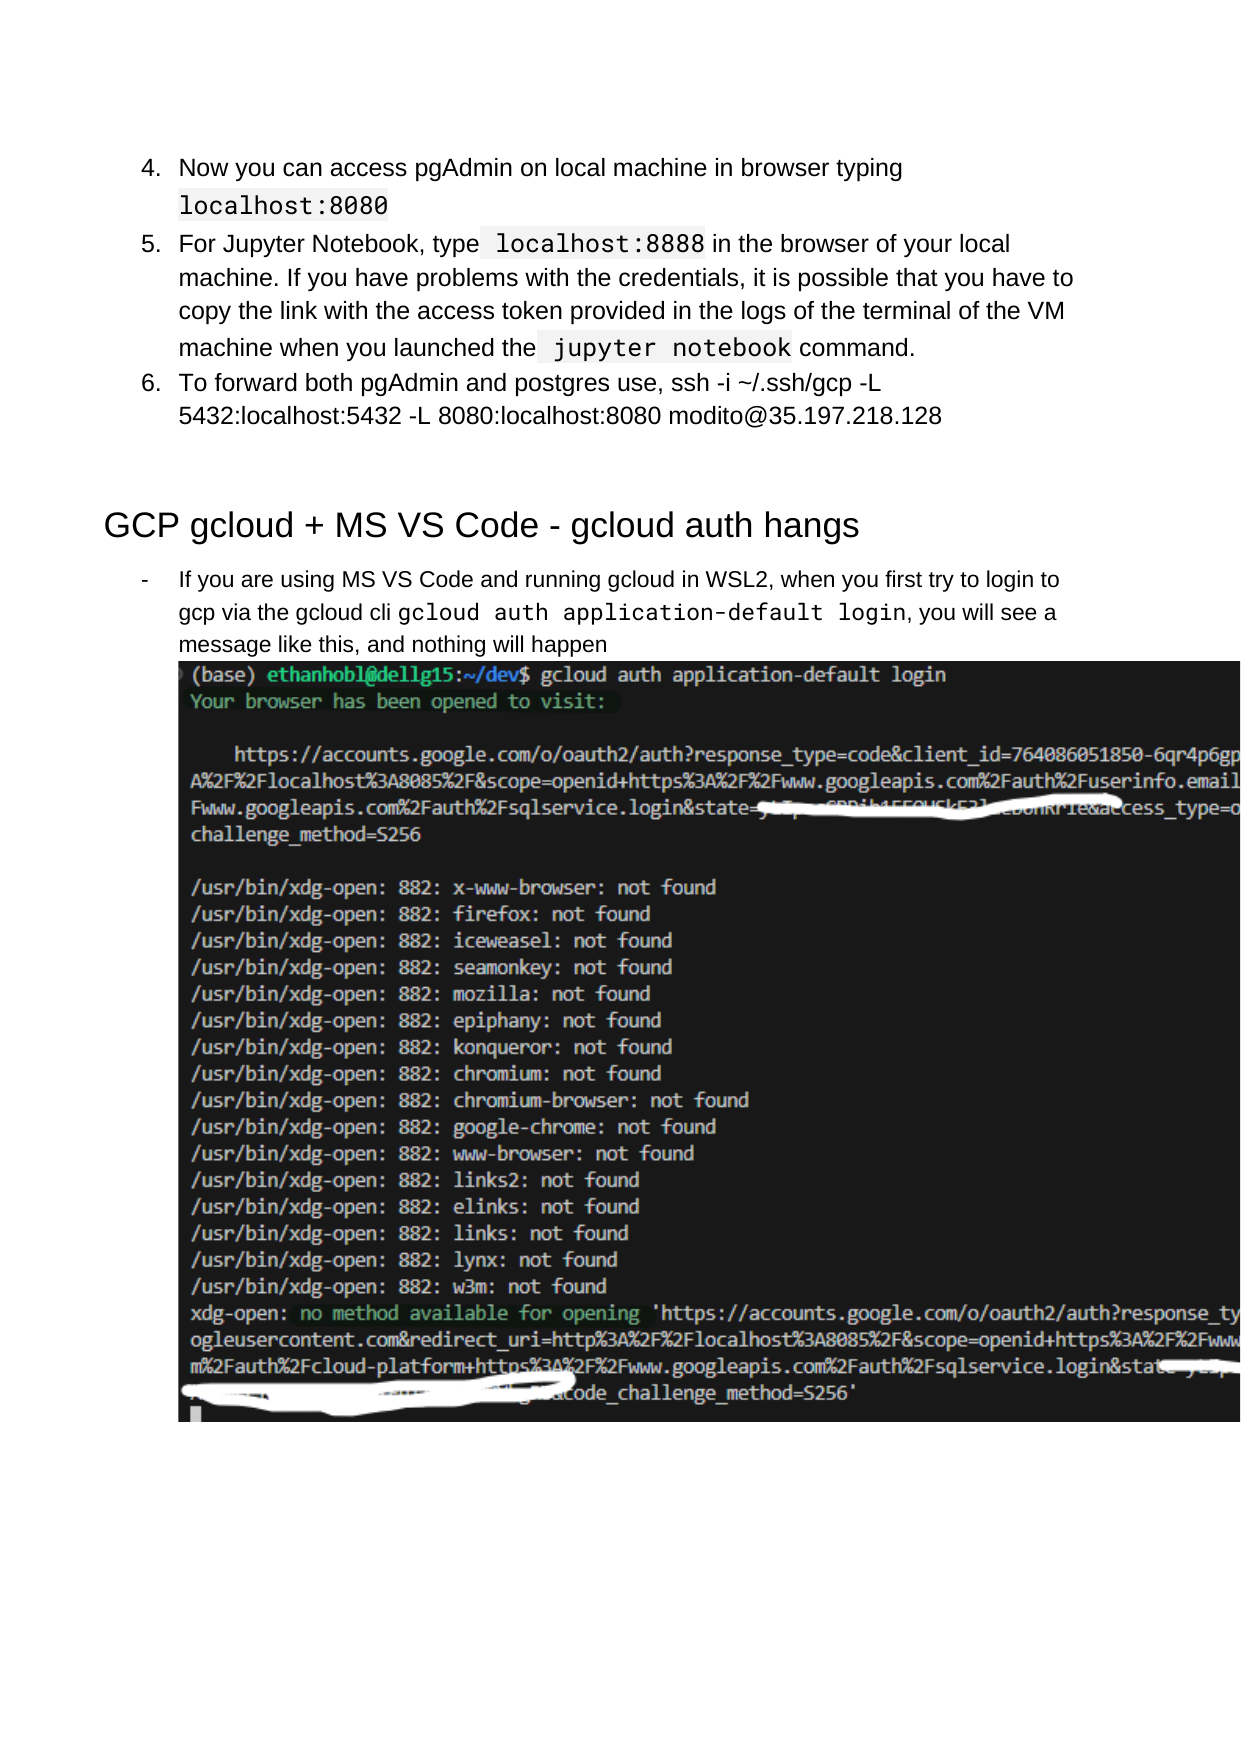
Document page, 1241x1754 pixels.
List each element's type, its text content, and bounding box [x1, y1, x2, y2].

picture [178, 661, 1241, 1422]
list For Jupyter Notebook, type localhost:8888 in the browser of your local machine. If you have problems with the credentials, it is possible that you have to copy the link with the access token provided in the logs of the terminal of the VM machine when you launched the jupyter notebook command. [141, 226, 1097, 363]
list Now you can access pgAdmin on local machine in browser typing localhost:8080 [141, 150, 1097, 221]
list To forward both pgAdmin and postgres use, ssh -i ~/.ssh/gcp -L 5432:localhost:5432 -L 8080:localhost:8080 modito@35.197.218.128 [141, 368, 1097, 429]
subtitle GCP gcloud + MS VS Code - gcloud auth hangs [103, 504, 1097, 545]
